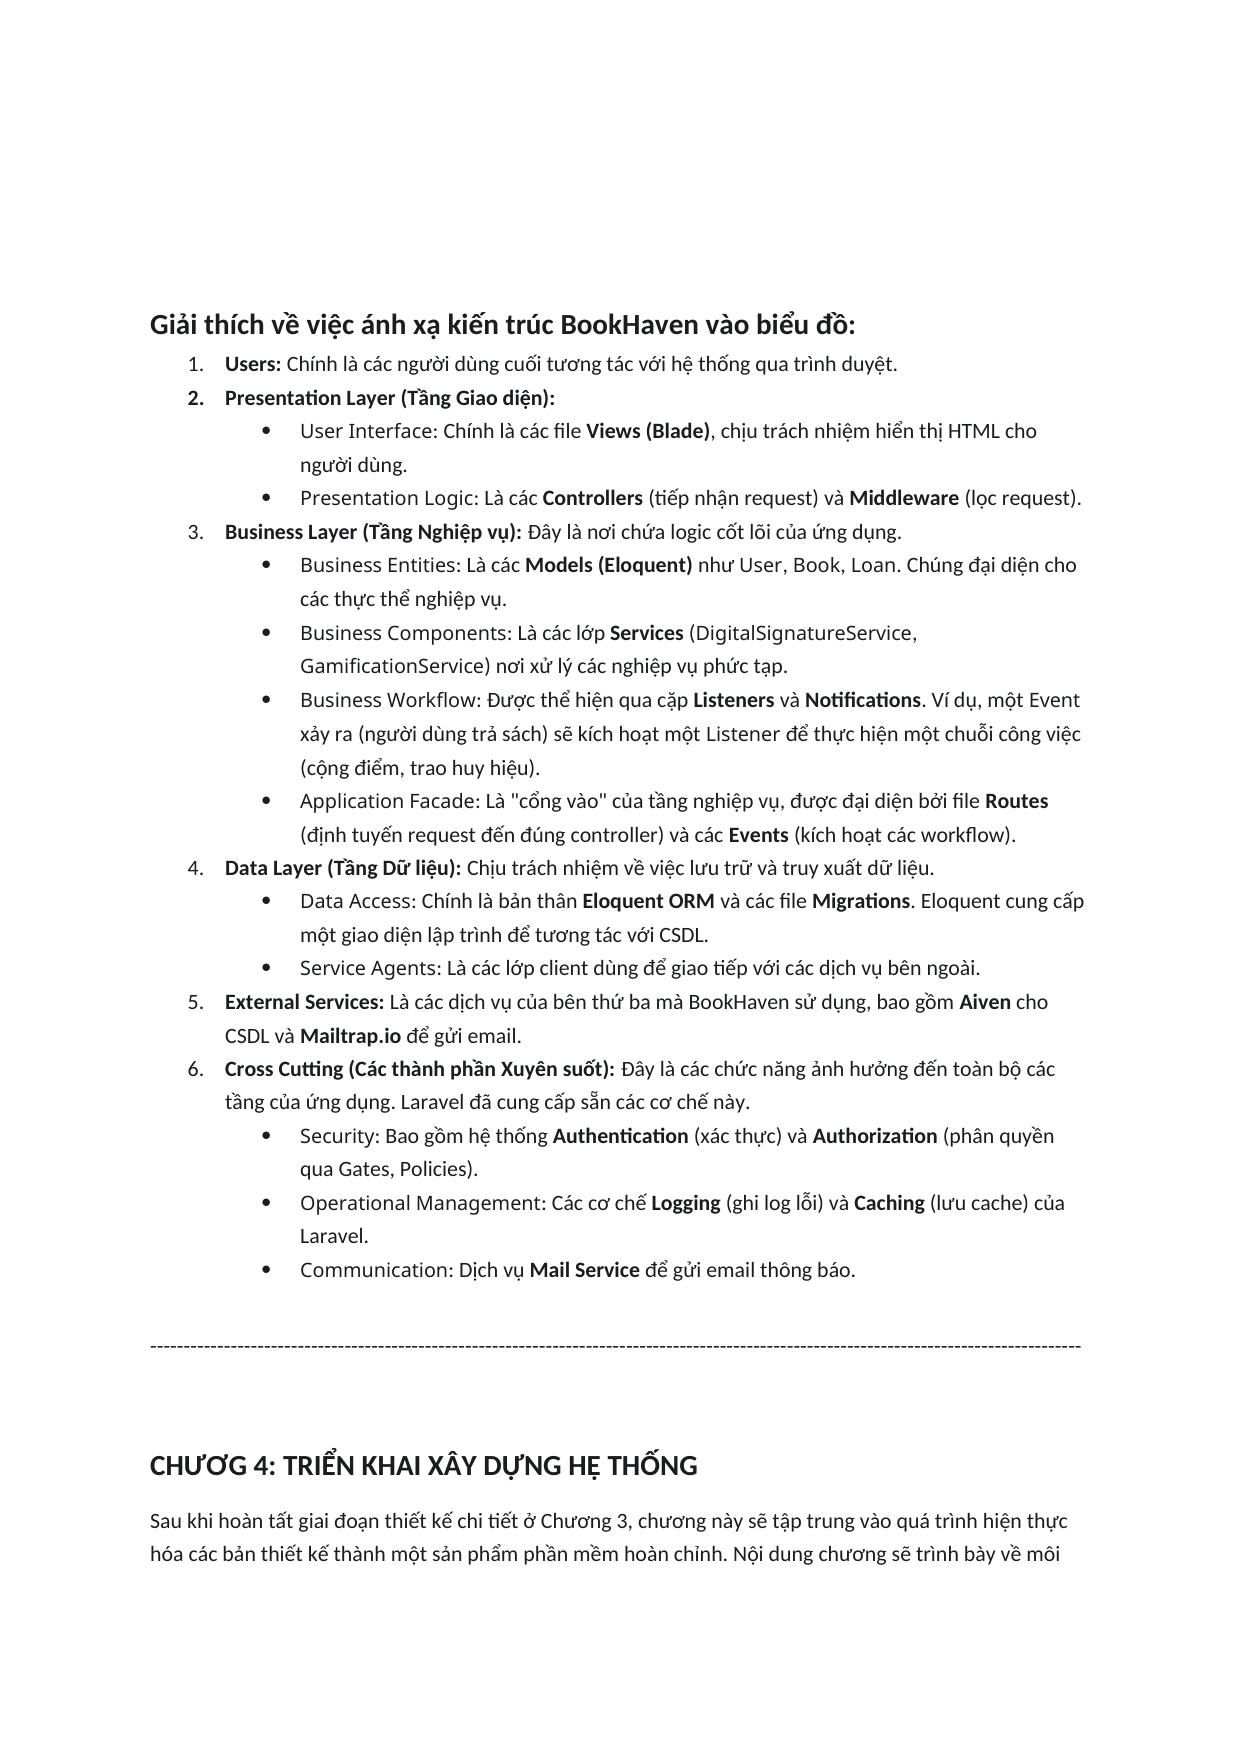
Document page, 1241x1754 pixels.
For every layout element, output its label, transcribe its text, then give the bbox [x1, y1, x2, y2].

list Data Access: Chính là bản thân Eloquent ORM và các file Migrations. Eloquent cung cấp một giao diện lập trình để tương tác với CSDL. [262, 887, 1090, 948]
list Business Entities: Là các Models (Eloquent) như User, Book, Loan. Chúng đại diện cho các thực thể nghiệp vụ. [262, 552, 1090, 612]
list Cross Cutting (Các thành phần Xuyên suốt): Đây là các chức năng ảnh hưởng đến toàn bộ các tầng của ứng dụng. Laravel đã cung cấp sẵn các cơ chế này. [187, 1055, 1090, 1115]
list Business Workflow: Được thể hiện qua cặp Listeners và Notifications. Ví dụ, một Event xảy ra (người dùng trả sách) sẽ kích hoạt một Listener để thực hiện một chuỗi công việc (cộng điểm, trao huy hiệu). [262, 686, 1090, 780]
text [150, 1507, 1090, 1567]
list User Interface: Chính là các file Views (Blade), chịu trách nhiệm hiển thị HTML cho người dùng. [262, 417, 1090, 478]
text ------------------------------------------------------------------------------------------------------------------------------------------- [150, 1332, 1090, 1359]
list Operational Management: Các cơ chế Logging (ghi log lỗi) và Caching (lưu cache) của Laravel. [262, 1189, 1090, 1249]
list Presentation Layer (Tầng Giao diện): [187, 384, 1090, 411]
list Business Layer (Tầng Nghiệp vụ): Đây là nơi chứa logic cốt lõi của ứng dụng. [187, 518, 1090, 545]
list External Services: Là các dịch vụ của bên thứ ba mà BookHaven sử dụng, bao gồm Aiven cho CSDL và Mailtrap.io để gửi email. [187, 988, 1090, 1048]
list Users: Chính là các người dùng cuối tương tác với hệ thống qua trình duyệt. [187, 351, 1090, 377]
list Business Components: Là các lớp Services (DigitalSignatureService, GamificationService) nơi xử lý các nghiệp vụ phức tạp. [262, 619, 1090, 679]
list Application Facade: Là "cổng vào" của tầng nghiệp vụ, được đại diện bởi file Routes (định tuyến request đến đúng controller) và các Events (kích hoạt các workflow). [262, 787, 1090, 847]
list Data Layer (Tầng Dữ liệu): Chịu trách nhiệm về việc lưu trữ và truy xuất dữ liệu. [187, 854, 1090, 881]
list Communication: Dịch vụ Mail Service để gửi email thông báo. [262, 1256, 1090, 1283]
subtitle CHƯƠG 4: TRIỂN KHAI XÂY DỰNG HỆ THỐNG [150, 1447, 1090, 1482]
list Presentation Logic: Là các Controllers (tiếp nhận request) và Middleware (lọc request). [262, 484, 1090, 511]
subtitle Giải thích về việc ánh xạ kiến trúc BookHaven vào biểu đồ: [150, 306, 1090, 342]
list Service Agents: Là các lớp client dùng để giao tiếp với các dịch vụ bên ngoài. [262, 954, 1090, 982]
list Security: Bao gồm hệ thống Authentication (xác thực) và Authorization (phân quyền qua Gates, Policies). [262, 1122, 1090, 1182]
